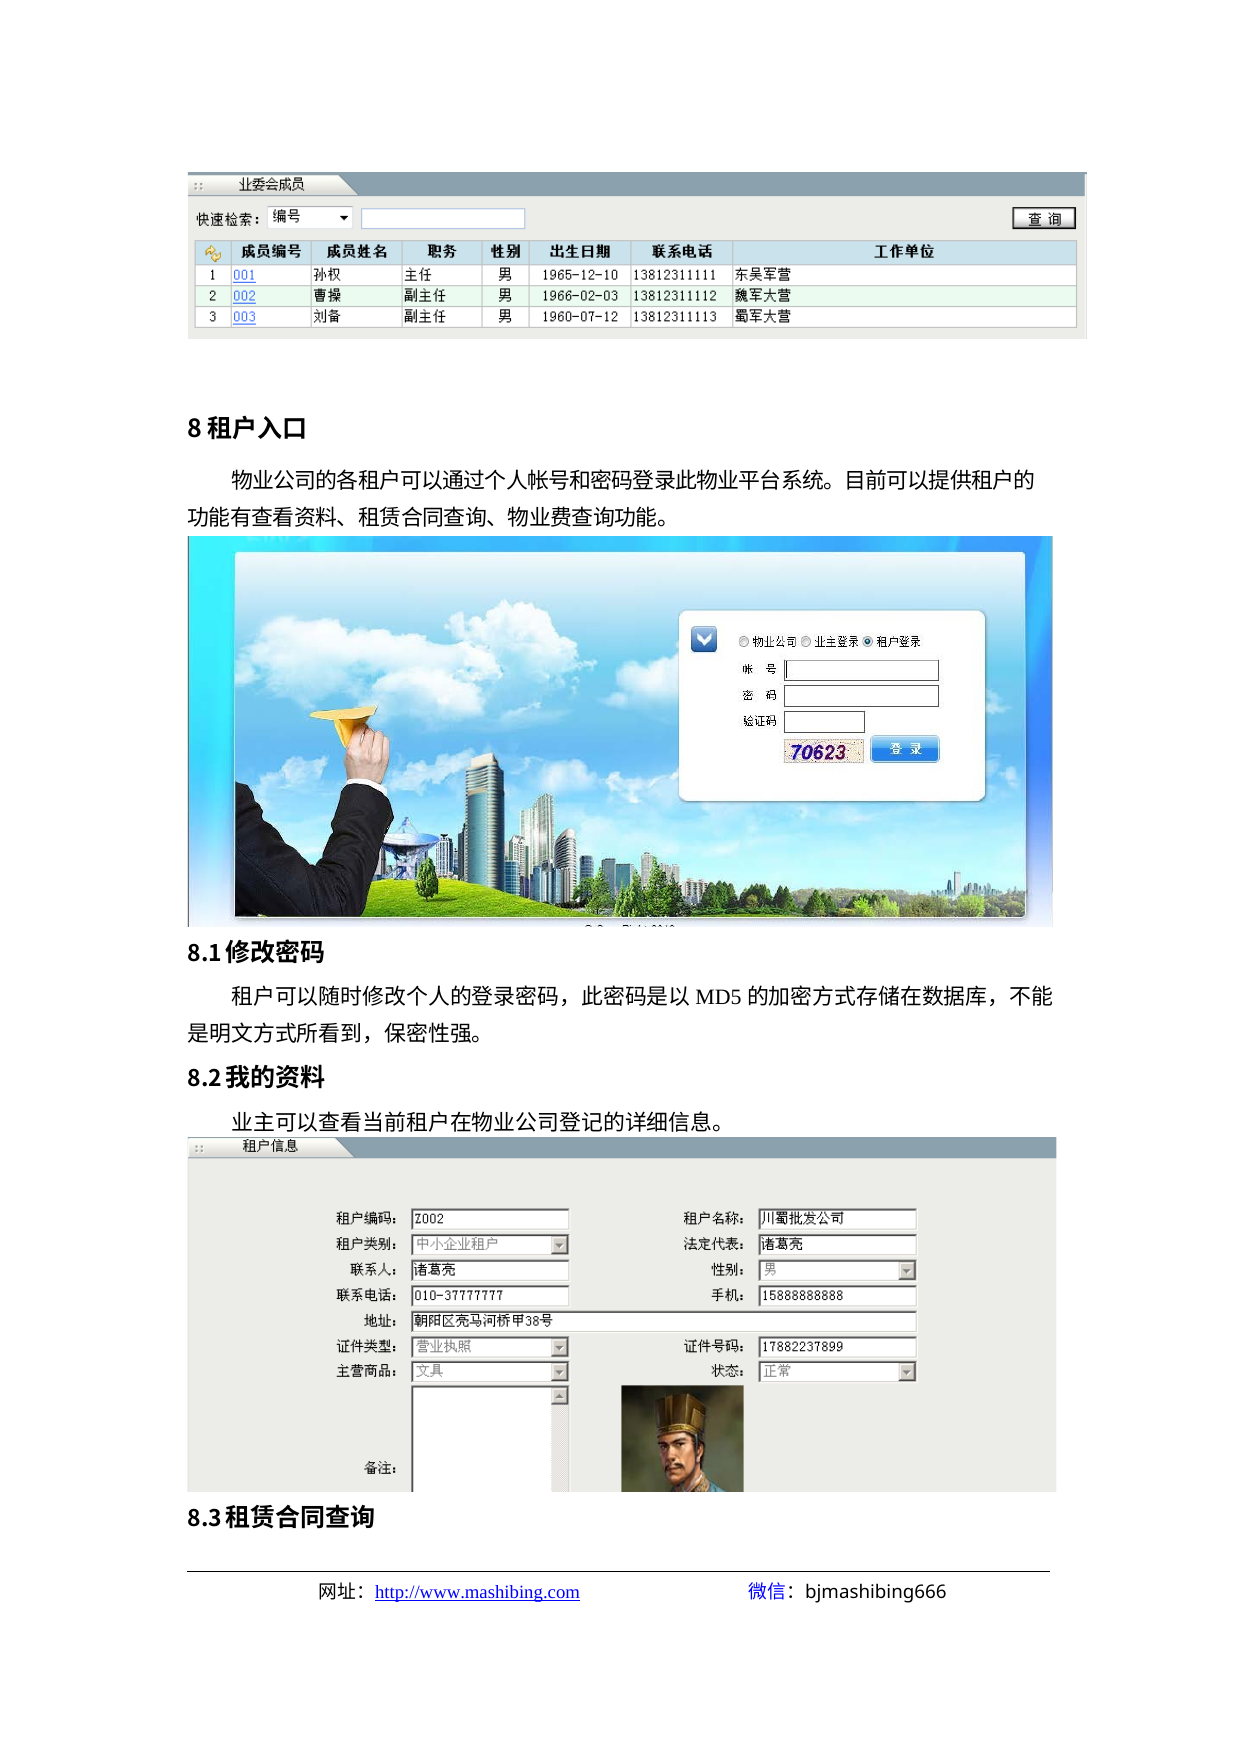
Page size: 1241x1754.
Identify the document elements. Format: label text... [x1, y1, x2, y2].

subtitle 我的资料 [187, 1058, 1098, 1094]
text 物业公司的各租户可以通过个人帐号和密码登录此物业平台系统。目前可以提供租户的功能有查看资料、租赁合同查询、物业费查询功能。 [187, 463, 1054, 532]
picture [187, 1137, 1057, 1492]
picture [187, 172, 1087, 339]
text 租户可以随时修改个人的登录密码，此密码是以 MD5 的加密方式存储在数据库，不能是明文方式所看到，保密性强。 [187, 979, 1060, 1047]
picture [187, 536, 1053, 927]
subtitle 修改密码 [187, 932, 1098, 968]
subtitle 8 租户入口 [187, 408, 1098, 445]
text 业主可以查看当前租户在物业公司登记的详细信息。 [231, 1105, 1098, 1136]
